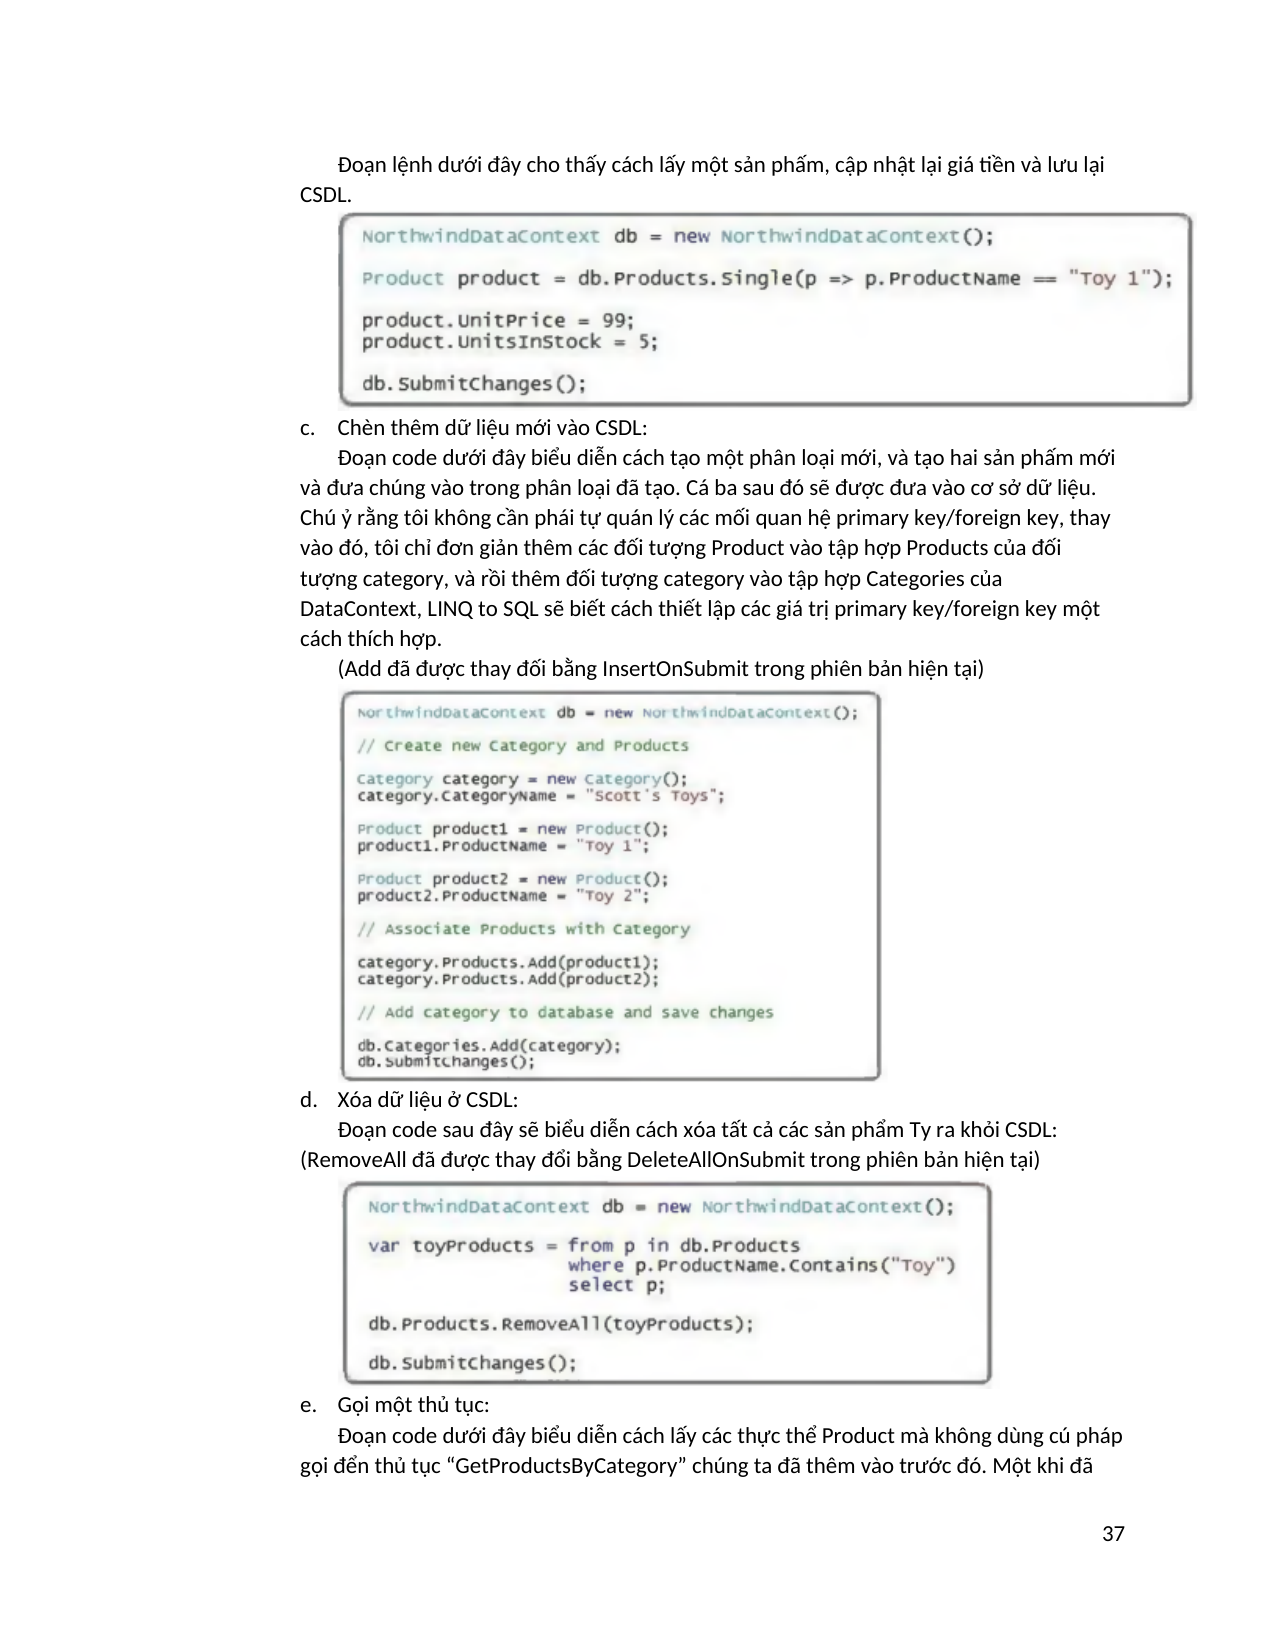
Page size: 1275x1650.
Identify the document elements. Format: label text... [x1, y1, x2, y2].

list (Add đã được thay đối bằng InsertOnSubmit trong phiên bản hiện tại) [300, 654, 1125, 682]
list Xóa dữ liệu ở CSDL: [300, 1085, 1125, 1113]
list Gọi một thủ tục: [300, 1391, 1125, 1418]
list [300, 1421, 1125, 1479]
list Đoạn lệnh dưới đây cho thấy cách lấy một sản phấm, cập nhật lại giá tiền và lưu lại CSDL. [300, 150, 1125, 208]
list Đoạn code sau đây sẽ biểu diễn cách xóa tất cả các sản phẩm Ty ra khỏi CSDL: (RemoveAll đã được thay đổi bằng DeleteAllOnSubmit trong phiên bản hiện tại) [300, 1115, 1125, 1174]
picture [337, 210, 1197, 411]
picture [337, 684, 888, 1083]
list Đoạn code dưới đây biểu diễn cách tạo một phân loại mới, và tạo hai sản phấm mới và đưa chúng vào trong phân loại đã tạo. Cá ba sau đó sẽ được đưa vào cơ sở dữ liệu. Chú ỷ rằng tôi không cần phái tự quán lý các mối quan hệ primary key/foreign key, thay vào đó, tôi chỉ đơn giản thêm các đối tượng Product vào tập hợp Products của đối tượng category, và rồi thêm đối tượng category vào tập hợp Categories của DataContext, LINQ to SQL sẽ biết cách thiết lập các giá trị primary key/foreign key một cách thích hợp. [300, 443, 1125, 652]
list Chèn thêm dữ liệu mới vào CSDL: [300, 413, 1125, 441]
picture [337, 1175, 1001, 1389]
